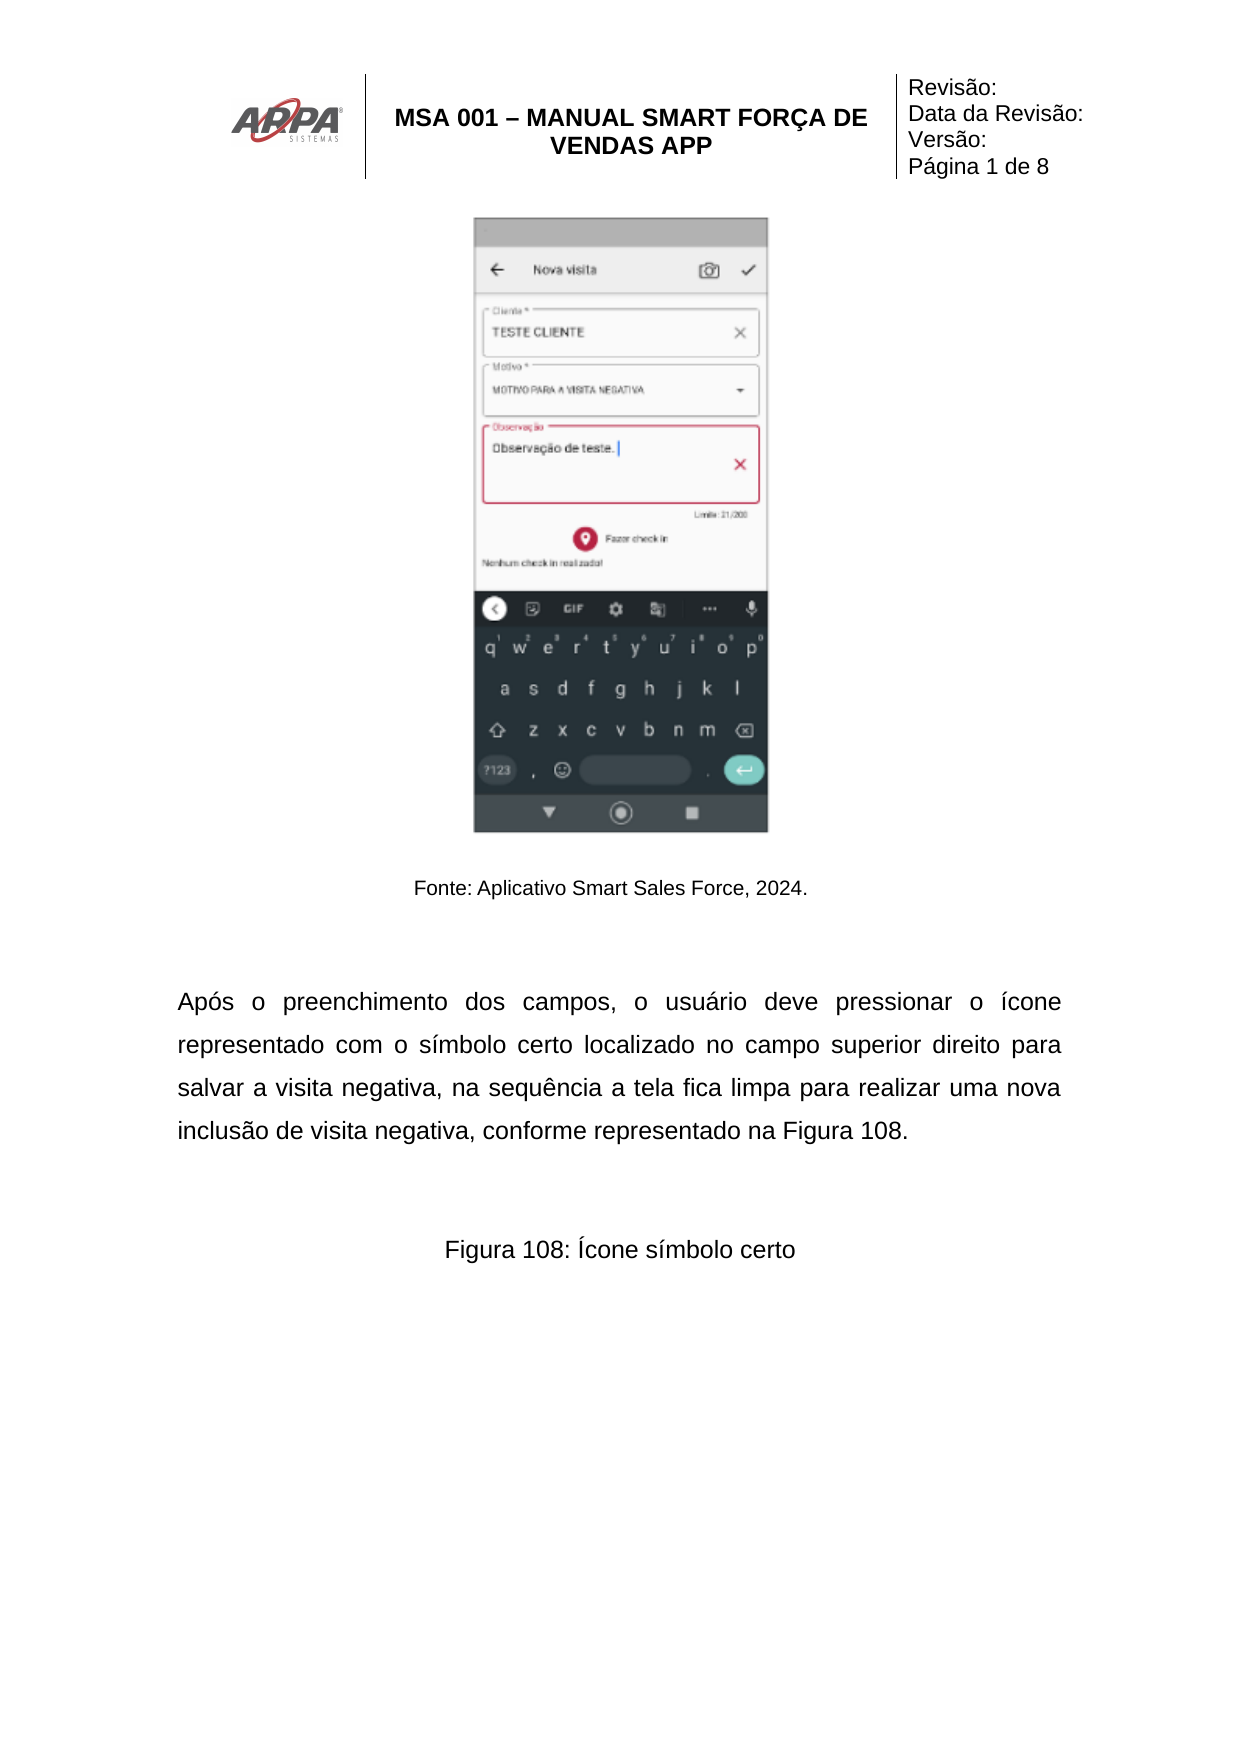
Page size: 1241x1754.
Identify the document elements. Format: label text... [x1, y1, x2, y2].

text Fonte: Aplicativo Smart Sales Force, 2024. [413, 875, 1063, 899]
picture [458, 207, 782, 845]
picture [231, 98, 343, 147]
text Figura 108: Ícone símbolo certo [177, 1236, 1063, 1264]
text Após o preenchimento dos campos, o usuário deve pressionar o ícone representado com o símbolo certo localizado no campo superior direito para salvar a visita negativa, na sequência a tela fica limpa para realizar uma nova inclusão de visita negativa, conforme representado na Figura 108. [177, 987, 1063, 1145]
